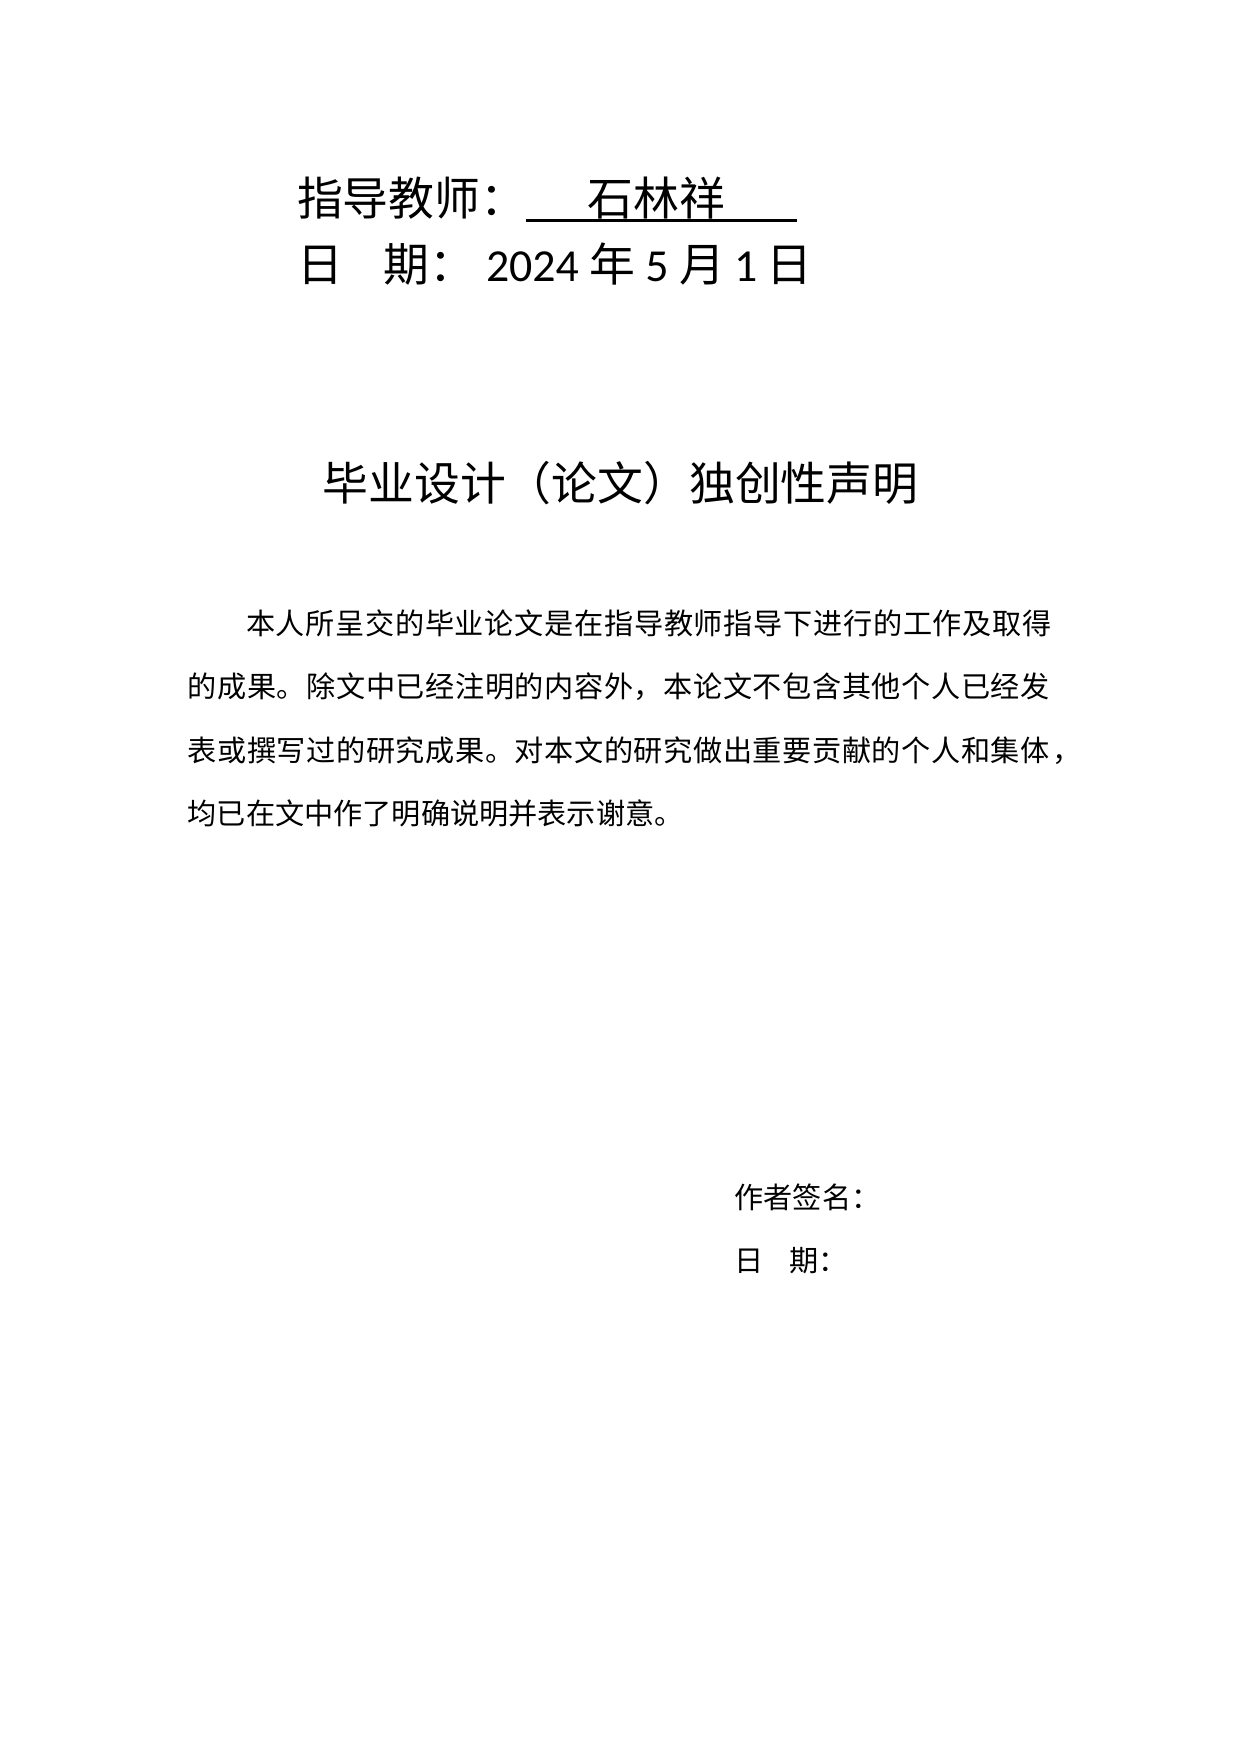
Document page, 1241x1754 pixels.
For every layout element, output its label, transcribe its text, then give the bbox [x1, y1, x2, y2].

text 指导教师： 石林祥 [297, 162, 943, 228]
text 日 期： [734, 1238, 1053, 1280]
text 本人所呈交的毕业论文是在指导教师指导下进行的工作及取得的成果。除文中已经注明的内容外，本论文不包含其他个人已经发表或撰写过的研究成果。对本文的研究做出重要贡献的个人和集体，均已在文中作了明确说明并表示谢意。 [187, 600, 1053, 833]
text 毕业设计（论文）独创性声明 [187, 447, 1053, 514]
text 作者签名： [734, 1174, 1053, 1217]
text 日 期： 2024 年 5 月1日 [297, 228, 943, 295]
